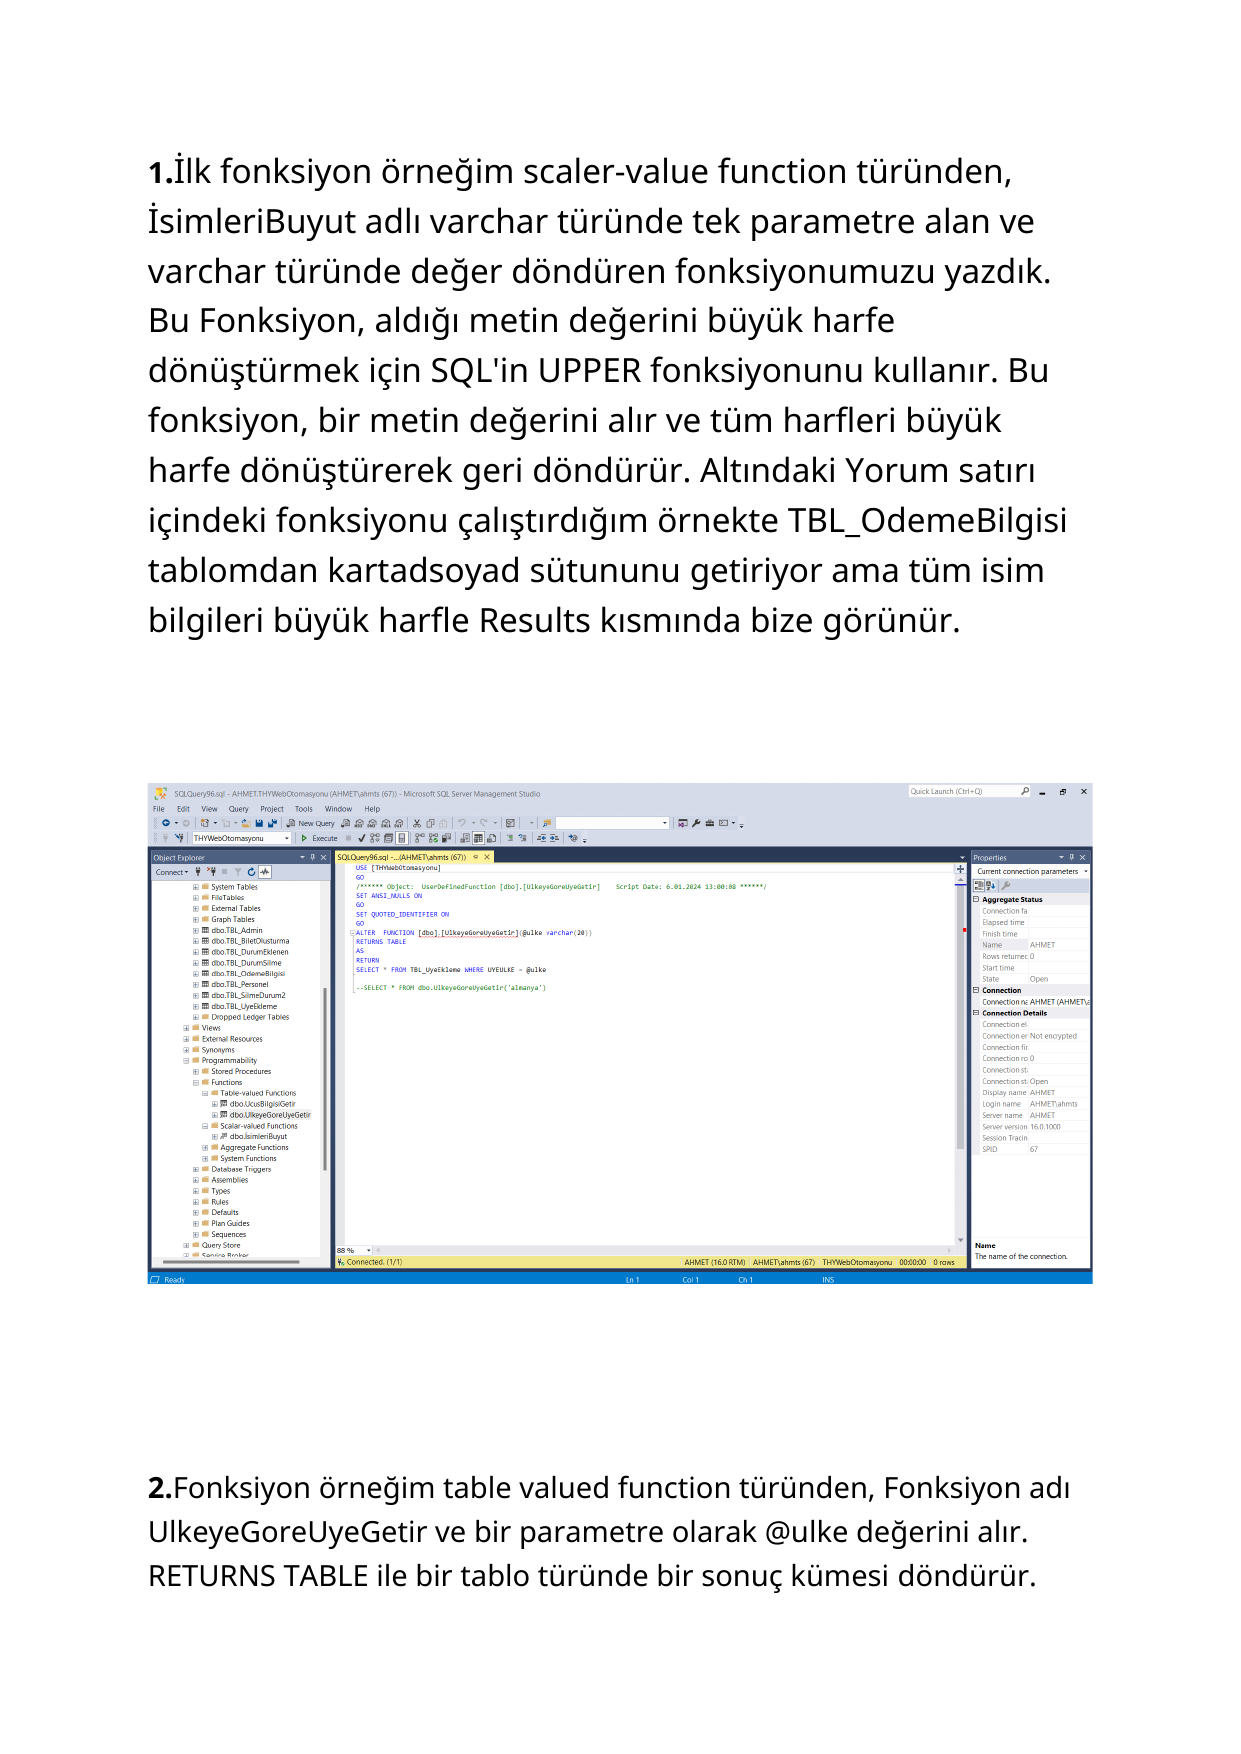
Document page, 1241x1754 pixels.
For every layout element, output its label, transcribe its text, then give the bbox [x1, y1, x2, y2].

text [148, 1468, 1093, 1595]
picture [147, 783, 1093, 1284]
text 1.İlk fonksiyon örneğim scaler-value function türünden, İsimleriBuyut adlı varchar türünde tek parametre alan ve varchar türünde değer döndüren fonksiyonumuzu yazdık. Bu Fonksiyon, aldığı metin değerini büyük harfe dönüştürmek için SQL'in UPPER fonksiyonunu kullanır. Bu fonksiyon, bir metin değerini alır ve tüm harfleri büyük harfe dönüştürerek geri döndürür. Altındaki Yorum satırı içindeki fonksiyonu çalıştırdığım örnekte TBL_OdemeBilgisi tablomdan kartadsoyad sütununu getiriyor ama tüm isim bilgileri büyük harfle Results kısmında bize görünür. [148, 148, 1093, 642]
